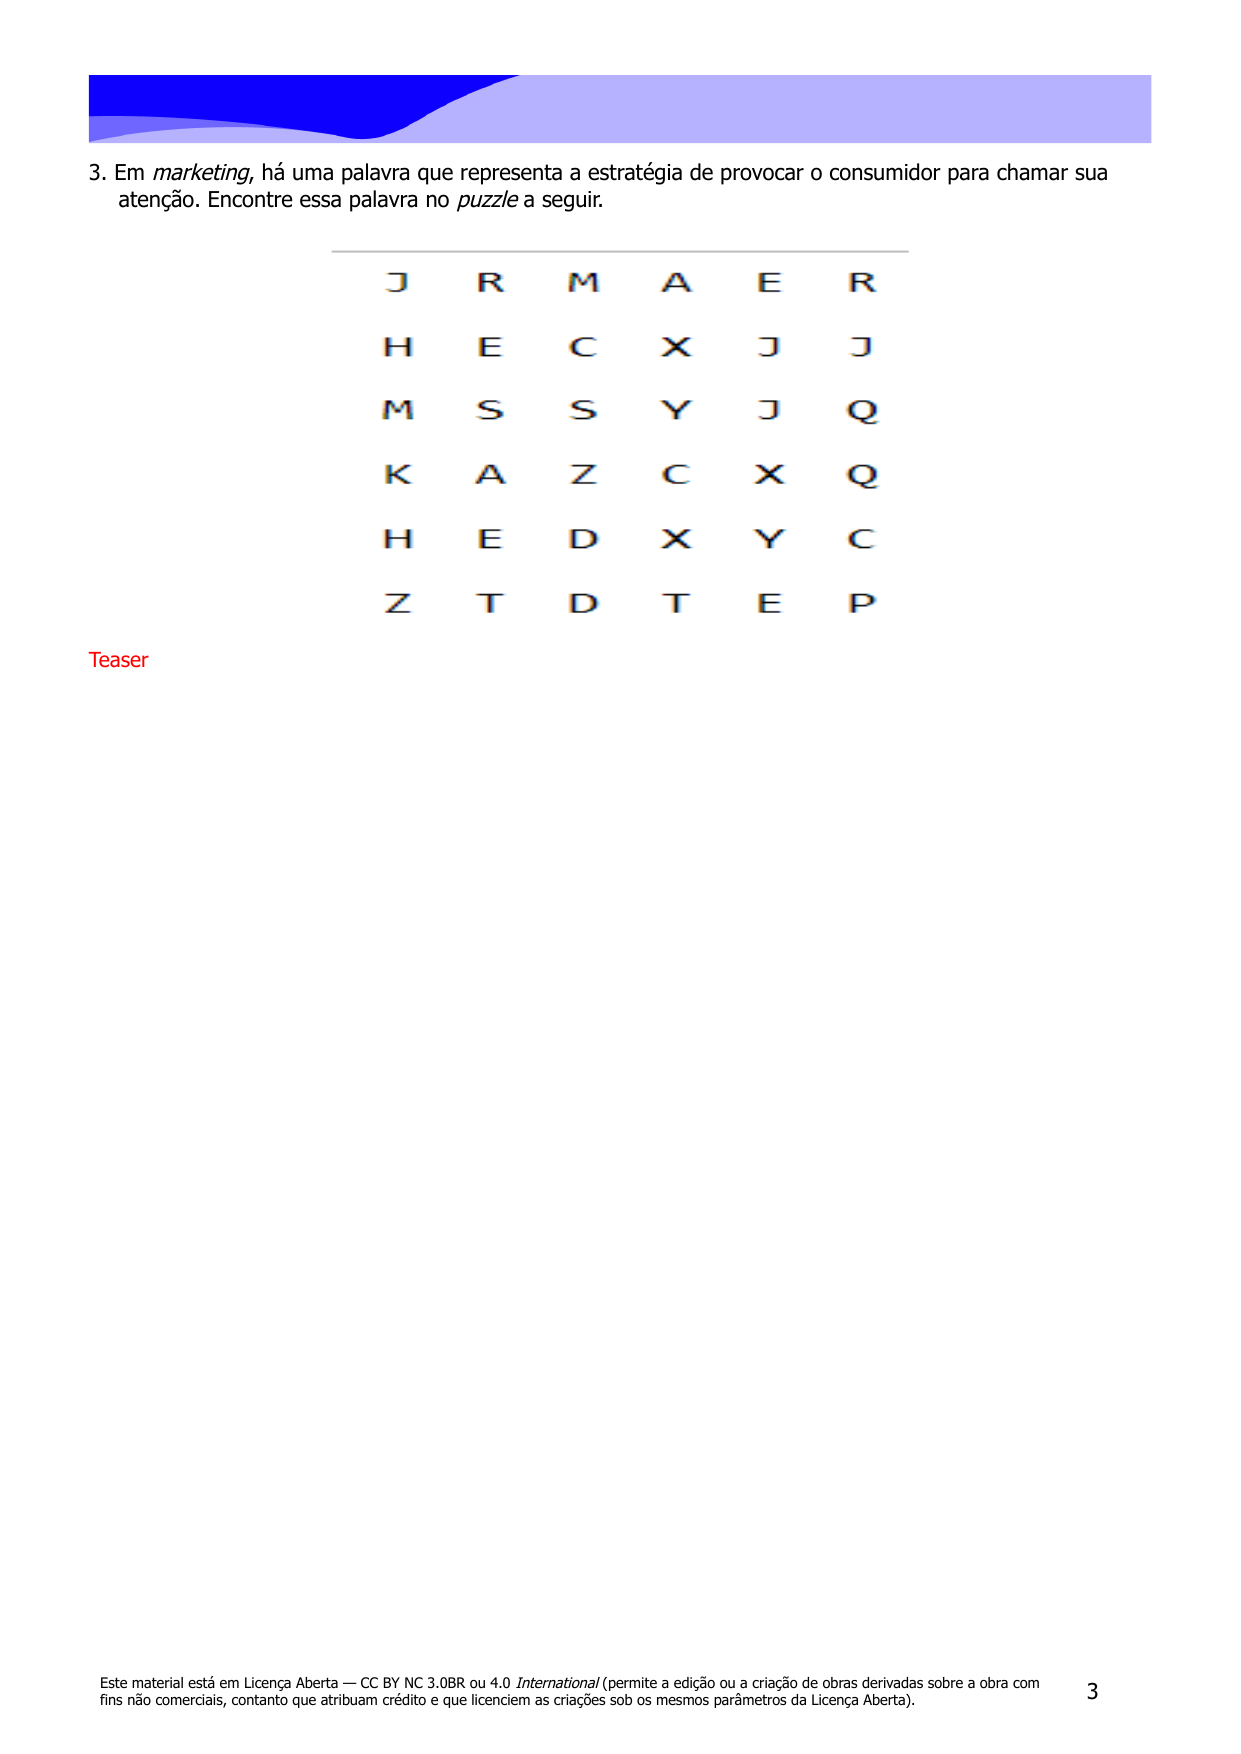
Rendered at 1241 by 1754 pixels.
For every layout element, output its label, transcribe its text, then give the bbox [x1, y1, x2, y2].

text Teaser [89, 647, 1152, 672]
text 3. Em marketing, há uma palavra que representa a estratégia de provocar o consumidor para chamar sua atenção. Encontre essa palavra no puzzle a seguir. [89, 159, 1152, 212]
picture [88, 75, 1152, 156]
picture [331, 250, 909, 641]
